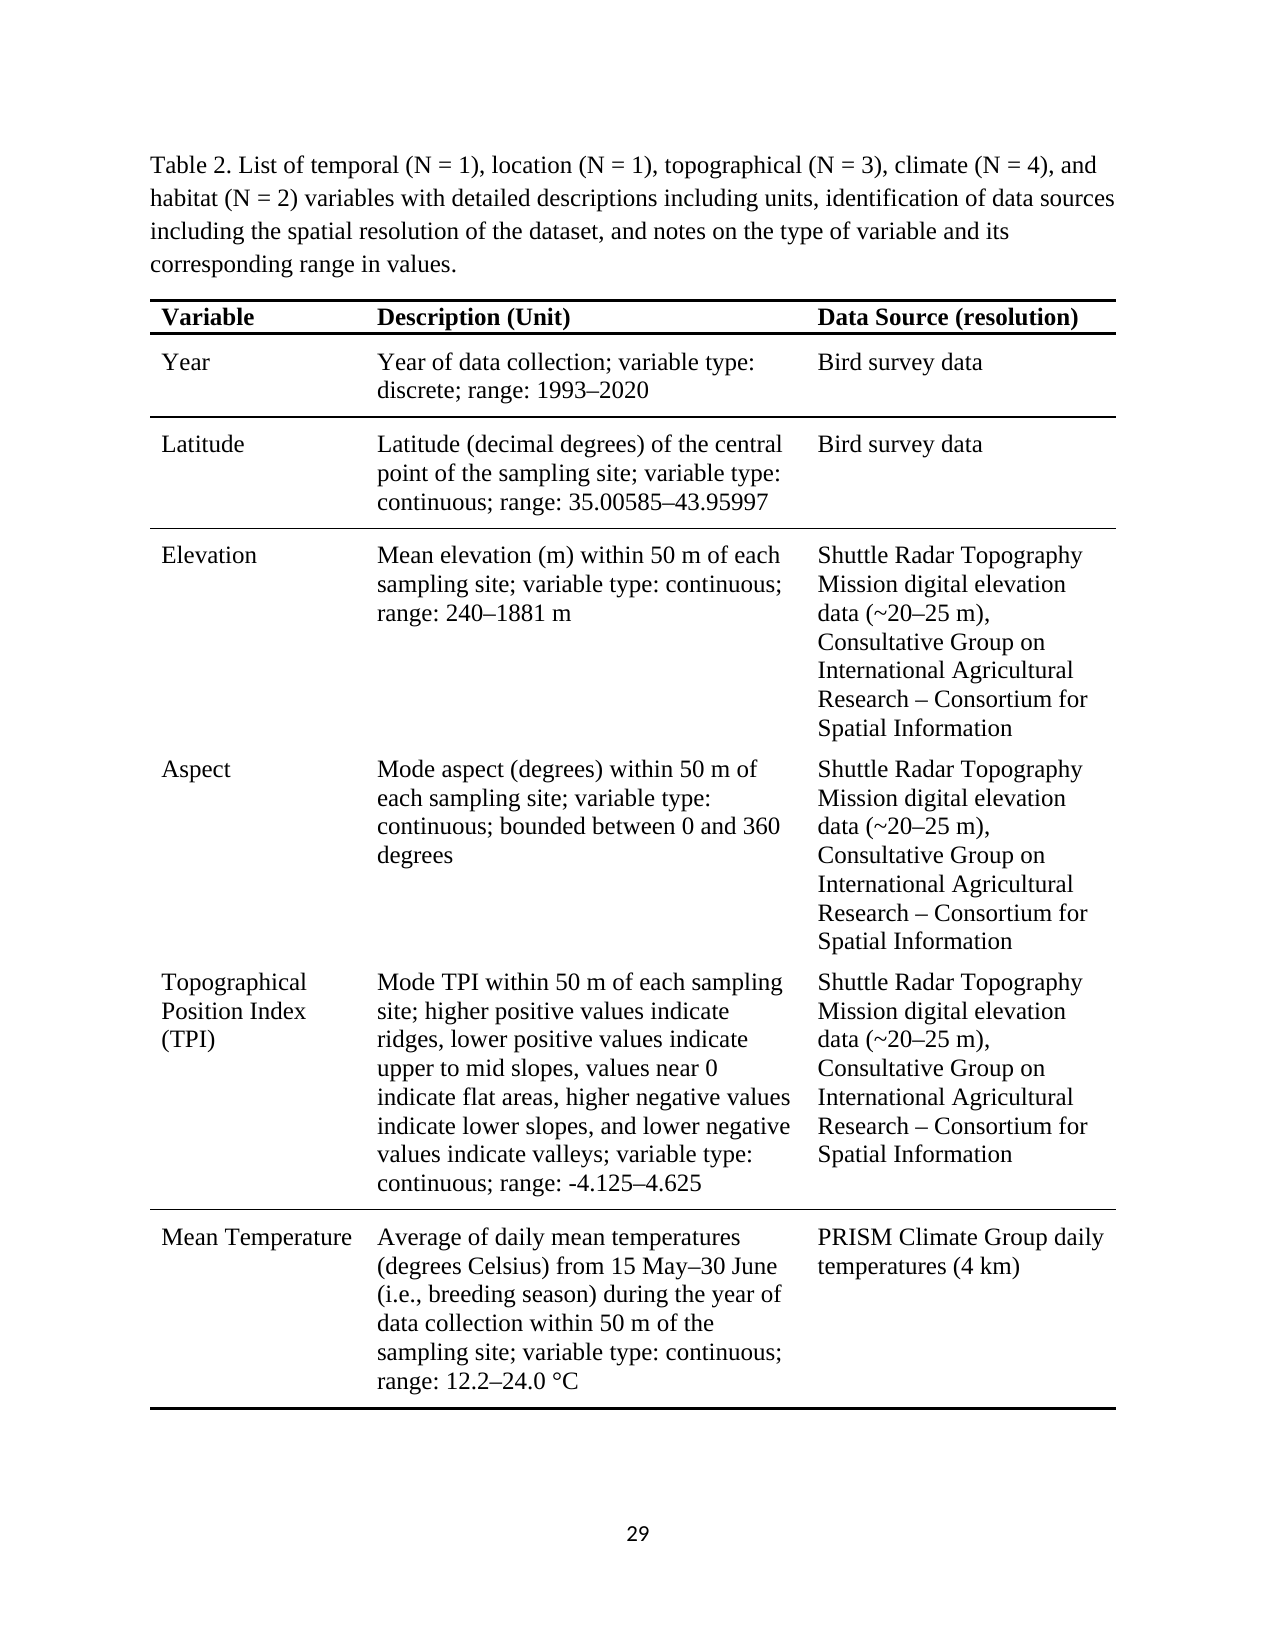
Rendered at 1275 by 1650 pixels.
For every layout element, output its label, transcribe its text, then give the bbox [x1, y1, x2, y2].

table_cell Latitude (decimal degrees) of the central point of the sampling site; variable type: continuous; range: 35.00585–43.95997 [366, 418, 806, 528]
table_cell Bird survey data [806, 418, 1116, 528]
table_cell Shuttle Radar Topography Mission digital elevation data (~20–25 m), Consultative Group on International Agricultural Research – Consortium for Spatial Information [806, 529, 1116, 754]
table_cell Mode aspect (degrees) within 50 m of each sampling site; variable type: continuous; bounded between 0 and 360 degrees [366, 754, 806, 967]
table_cell Bird survey data [806, 335, 1116, 416]
table_cell Average of daily mean temperatures (degrees Celsius) from 15 May–30 June (i.e., breeding season) during the year of data collection within 50 m of the sampling site; variable type: continuous; range: 12.2–24.0 °C [366, 1210, 806, 1407]
table_cell Mean elevation (m) within 50 m of each sampling site; variable type: continuous; range: 240–1881 m [366, 529, 806, 754]
table_cell Mean Temperature [150, 1210, 366, 1407]
table_header Variable [150, 302, 366, 332]
table_cell Topographical Position Index (TPI) [150, 967, 366, 1209]
table_cell Shuttle Radar Topography Mission digital elevation data (~20–25 m), Consultative Group on International Agricultural Research – Consortium for Spatial Information [806, 967, 1116, 1209]
table_cell Latitude [150, 418, 366, 528]
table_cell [806, 1210, 1116, 1407]
table_cell Year of data collection; variable type: discrete; range: 1993–2020 [366, 335, 806, 416]
table_cell Mode TPI within 50 m of each sampling site; higher positive values indicate ridges, lower positive values indicate upper to mid slopes, values near 0 indicate flat areas, higher negative values indicate lower slopes, and lower negative values indicate valleys; variable type: continuous; range: -4.125–4.625 [366, 967, 806, 1209]
table_cell Shuttle Radar Topography Mission digital elevation data (~20–25 m), Consultative Group on International Agricultural Research – Consortium for Spatial Information [806, 754, 1116, 967]
table_cell Elevation [150, 529, 366, 754]
table_header Description (Unit) [366, 302, 806, 332]
table_cell Aspect [150, 754, 366, 967]
table_cell Year [150, 335, 366, 416]
text Table 2. List of temporal (N = 1), location (N = 1), topographical (N = 3), climate (N = 4), and habitat (N = 2) variables with detailed descriptions including units, identification of data sources including the spatial resolution of the dataset, and notes on the type of variable and its corresponding range in values. [150, 150, 1125, 278]
table_header Data Source (resolution) [806, 302, 1116, 332]
